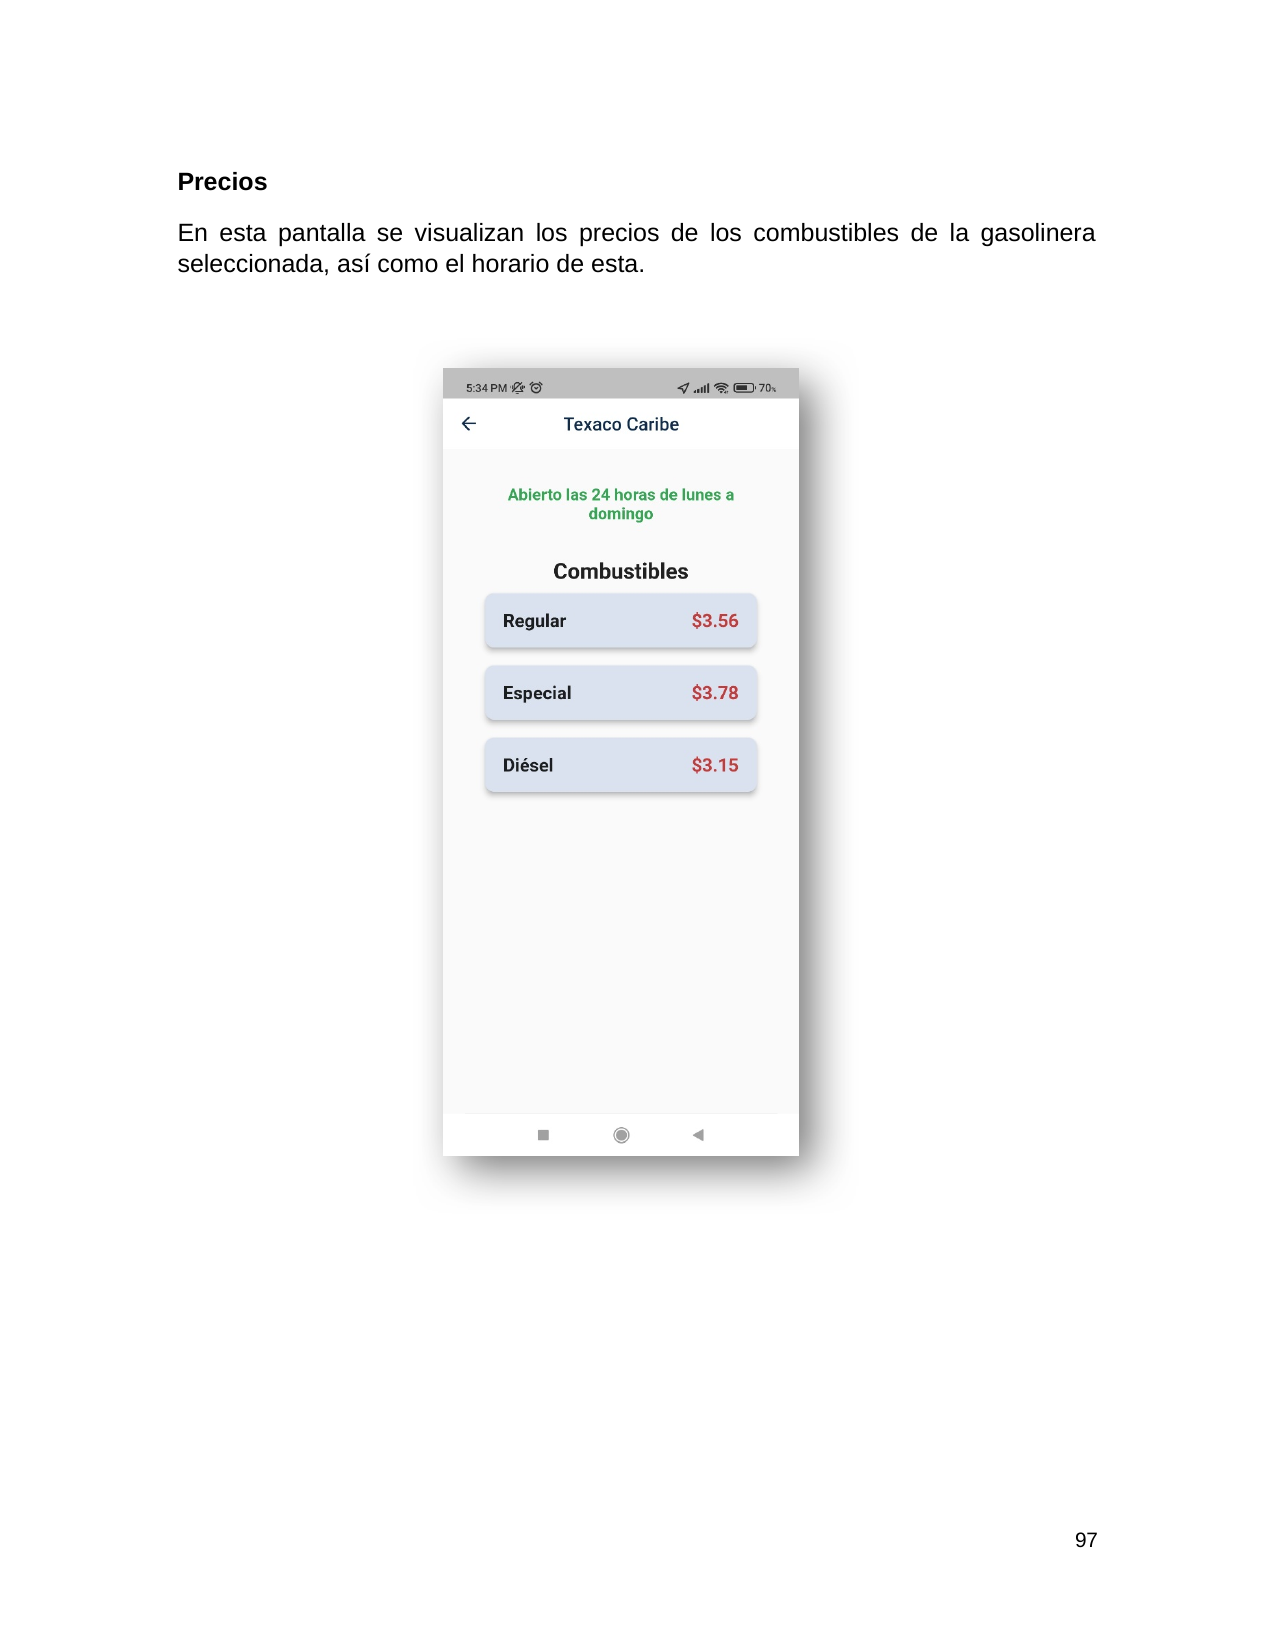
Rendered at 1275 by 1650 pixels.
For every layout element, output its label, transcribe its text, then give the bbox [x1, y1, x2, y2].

picture [443, 368, 799, 1156]
text En esta pantalla se visualizan los precios de los combustibles de la gasolinera seleccionada, así como el horario de esta. [177, 218, 1098, 278]
text Precios [177, 167, 1098, 196]
